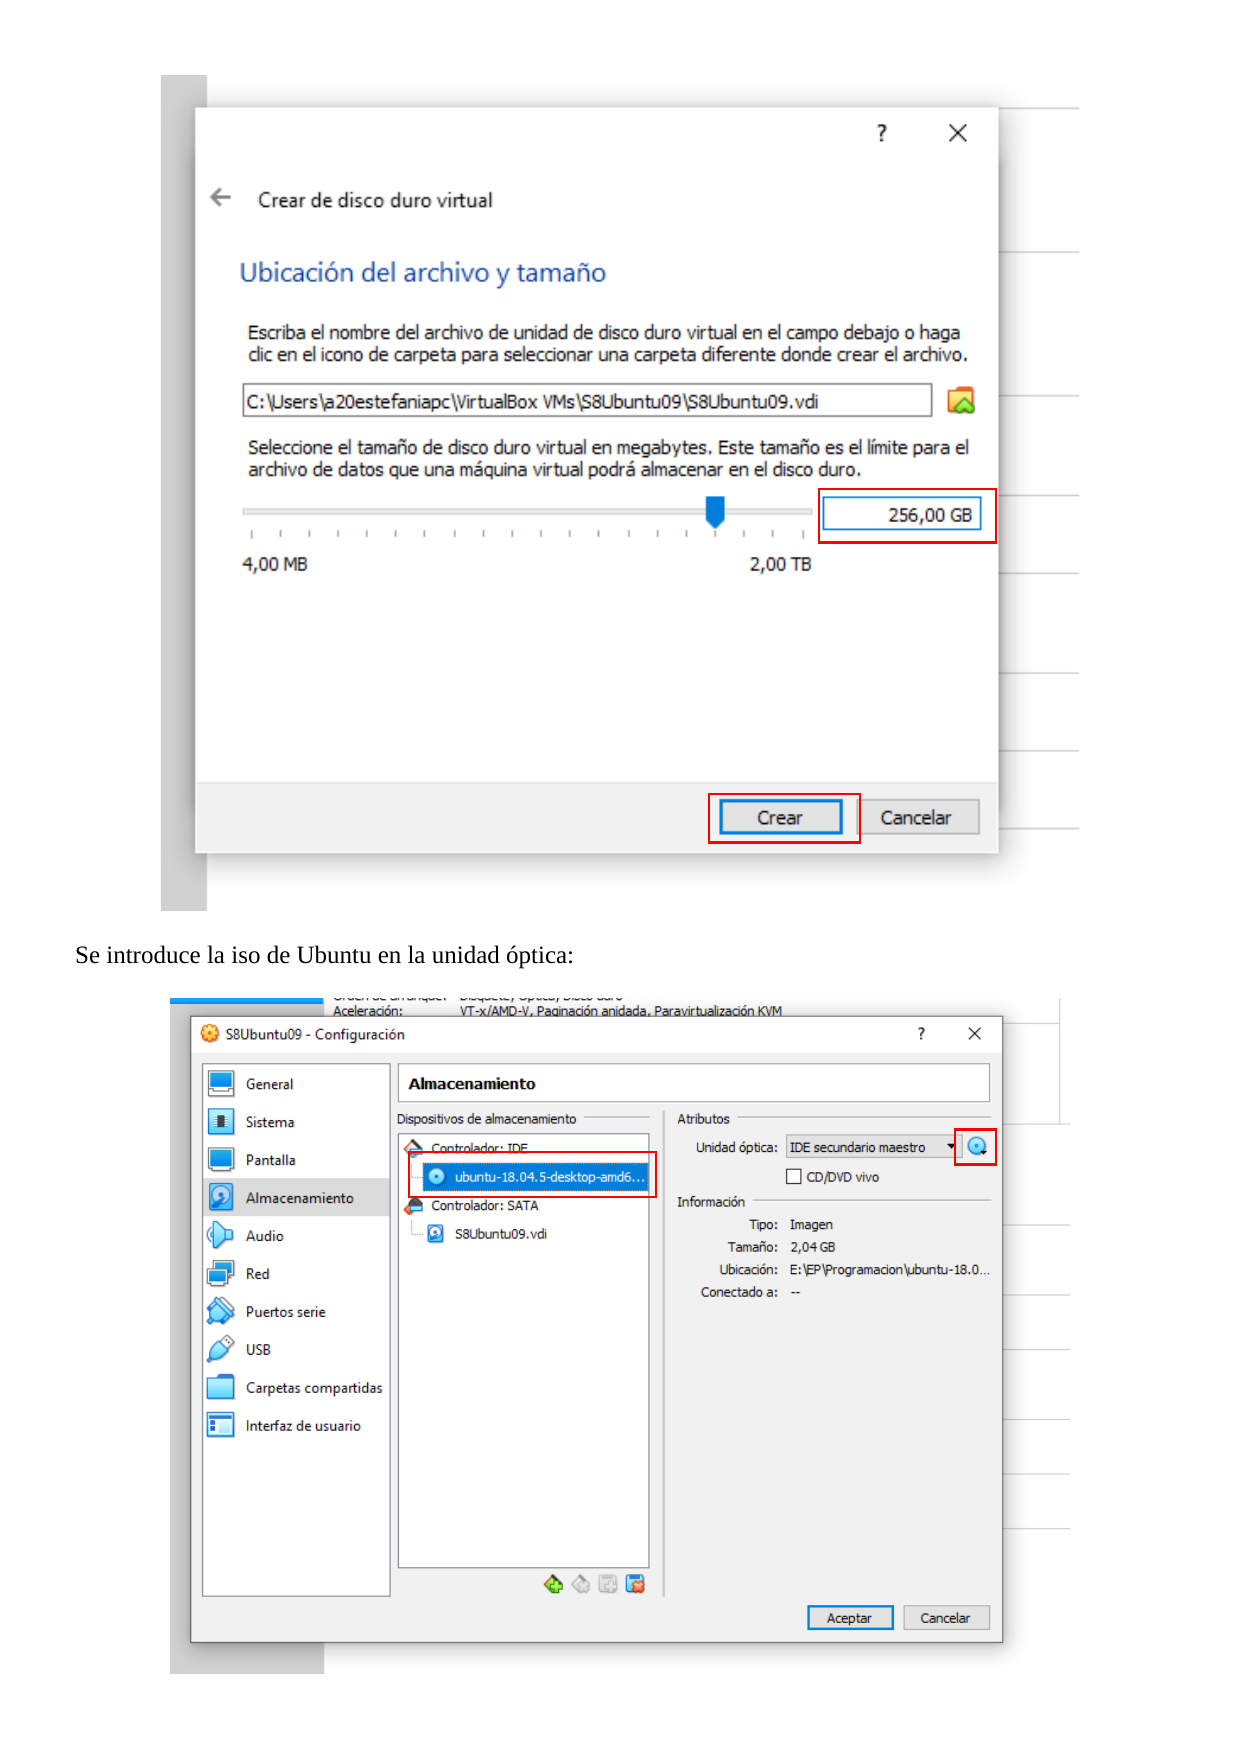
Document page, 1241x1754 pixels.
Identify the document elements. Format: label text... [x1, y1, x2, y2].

picture [160, 75, 1080, 911]
text Se introduce la iso de Ubuntu en la unidad óptica: [75, 940, 1165, 969]
picture [170, 998, 1071, 1674]
